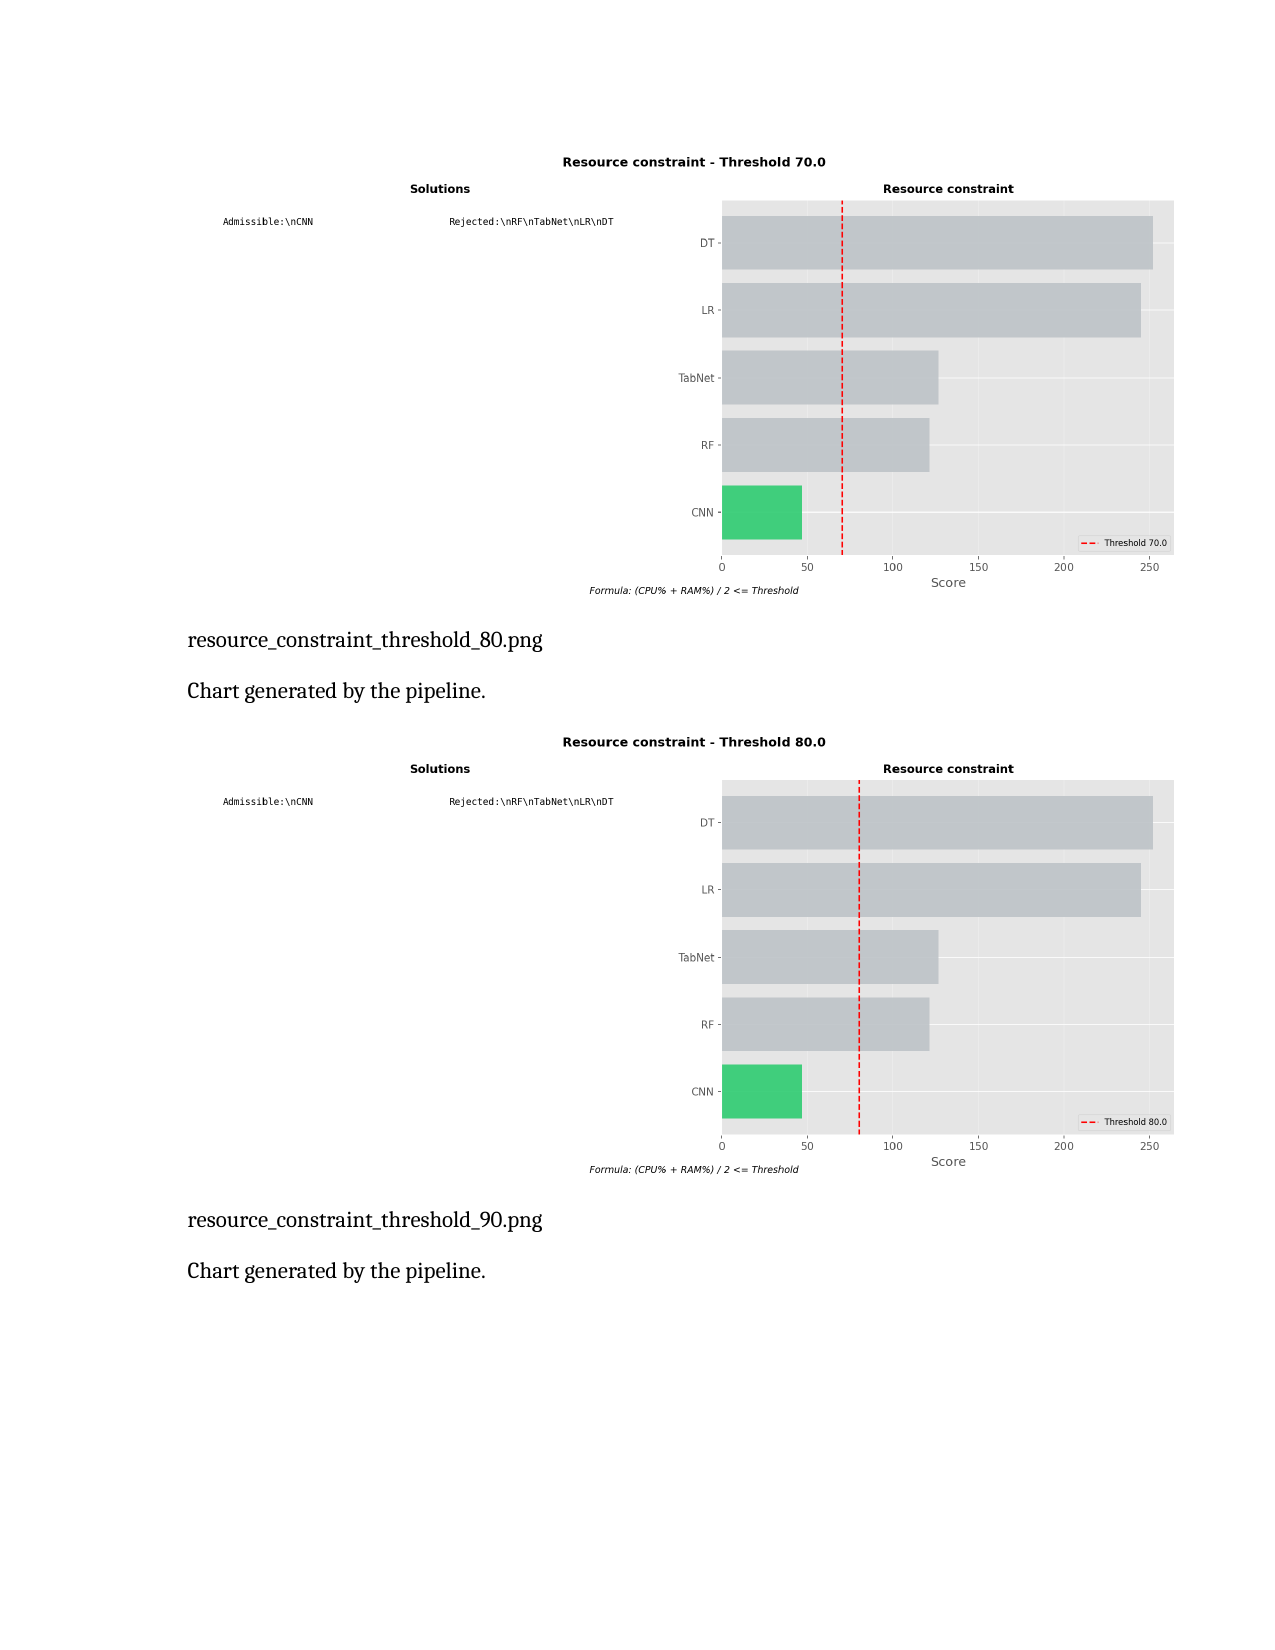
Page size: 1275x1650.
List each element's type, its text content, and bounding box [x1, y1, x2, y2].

picture [206, 729, 1182, 1182]
text Chart generated by the pipeline. [187, 678, 1087, 704]
picture [206, 150, 1182, 603]
text resource_constraint_threshold_90.png [187, 1206, 1087, 1233]
text resource_constraint_threshold_80.png [187, 627, 1087, 653]
text Chart generated by the pipeline. [187, 1257, 1087, 1284]
